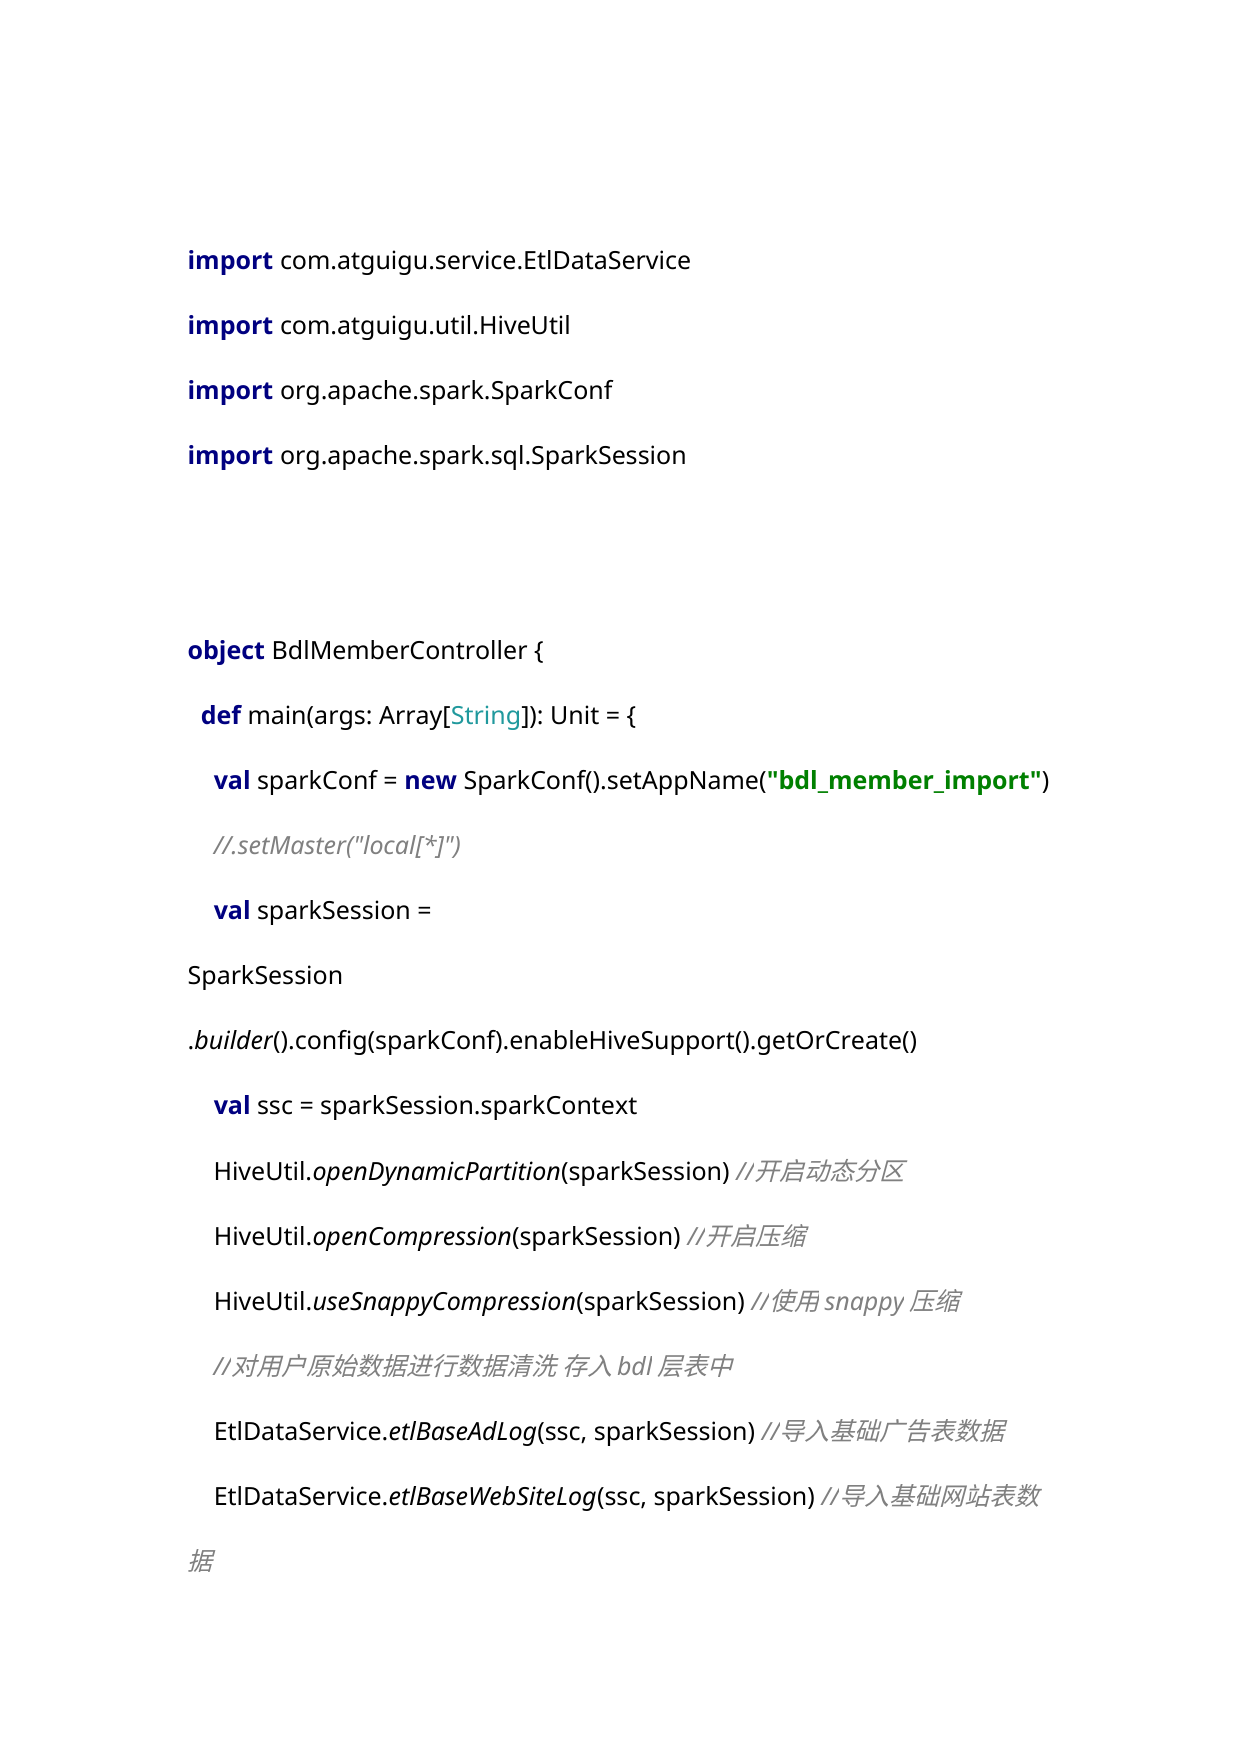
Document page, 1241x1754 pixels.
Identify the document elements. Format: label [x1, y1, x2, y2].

text [187, 162, 1053, 1592]
